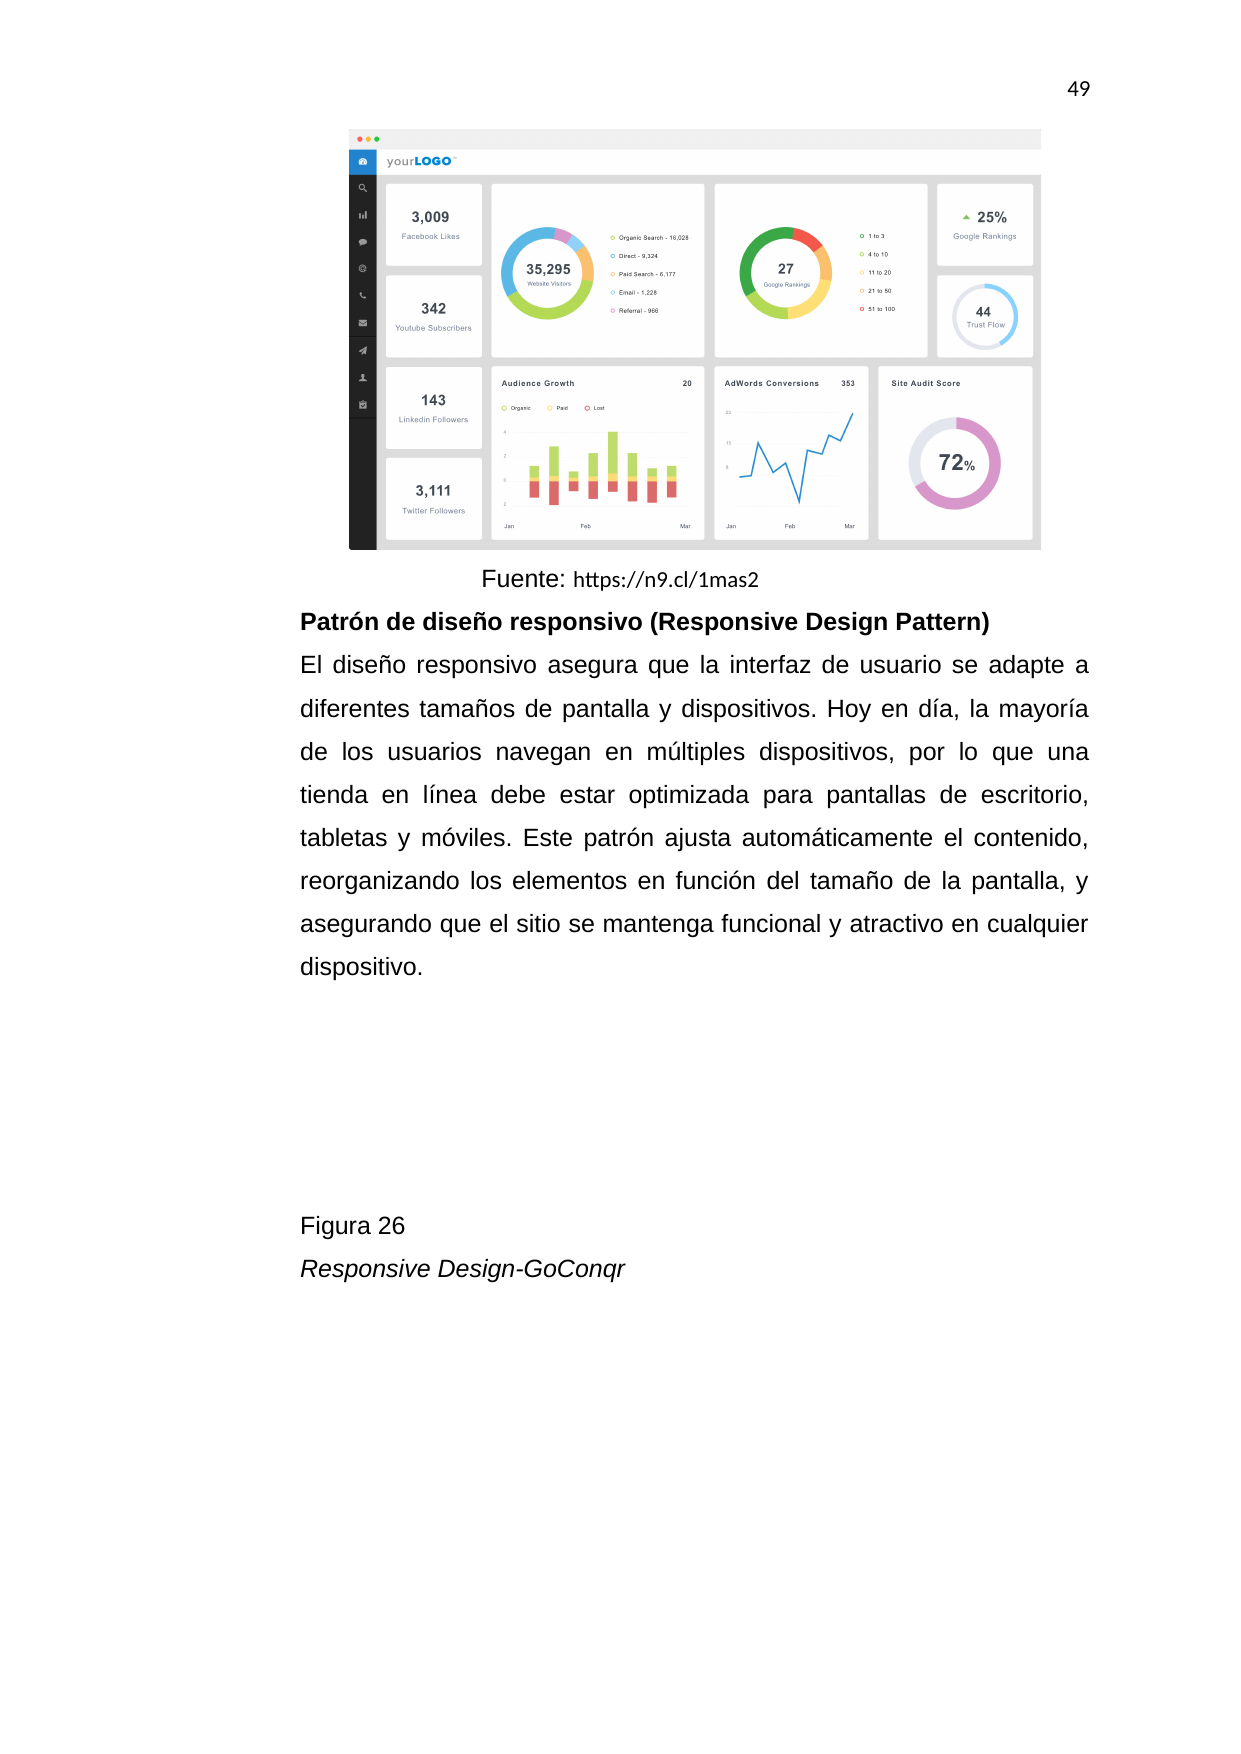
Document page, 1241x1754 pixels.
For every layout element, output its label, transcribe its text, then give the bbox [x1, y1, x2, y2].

picture [349, 129, 1042, 550]
list Responsive Design-GoConqr [300, 1254, 1090, 1283]
list El diseño responsivo asegura que la interfaz de usuario se adapte a diferentes tamaños de pantalla y dispositivos. Hoy en día, la mayoría de los usuarios navegan en múltiples dispositivos, por lo que una tienda en línea debe estar optimizada para pantallas de escritorio, tabletas y móviles. Este patrón ajusta automáticamente el contenido, reorganizando los elementos en función del tamaño de la pantalla, y asegurando que el sitio se mantenga funcional y atractivo en cualquier dispositivo. [300, 651, 1090, 981]
list Fuente: https://n9.cl/1mas2 [150, 564, 1090, 593]
list Patrón de diseño responsivo (Responsive Design Pattern) [300, 607, 1090, 636]
list Figura 26 [300, 1211, 1090, 1240]
